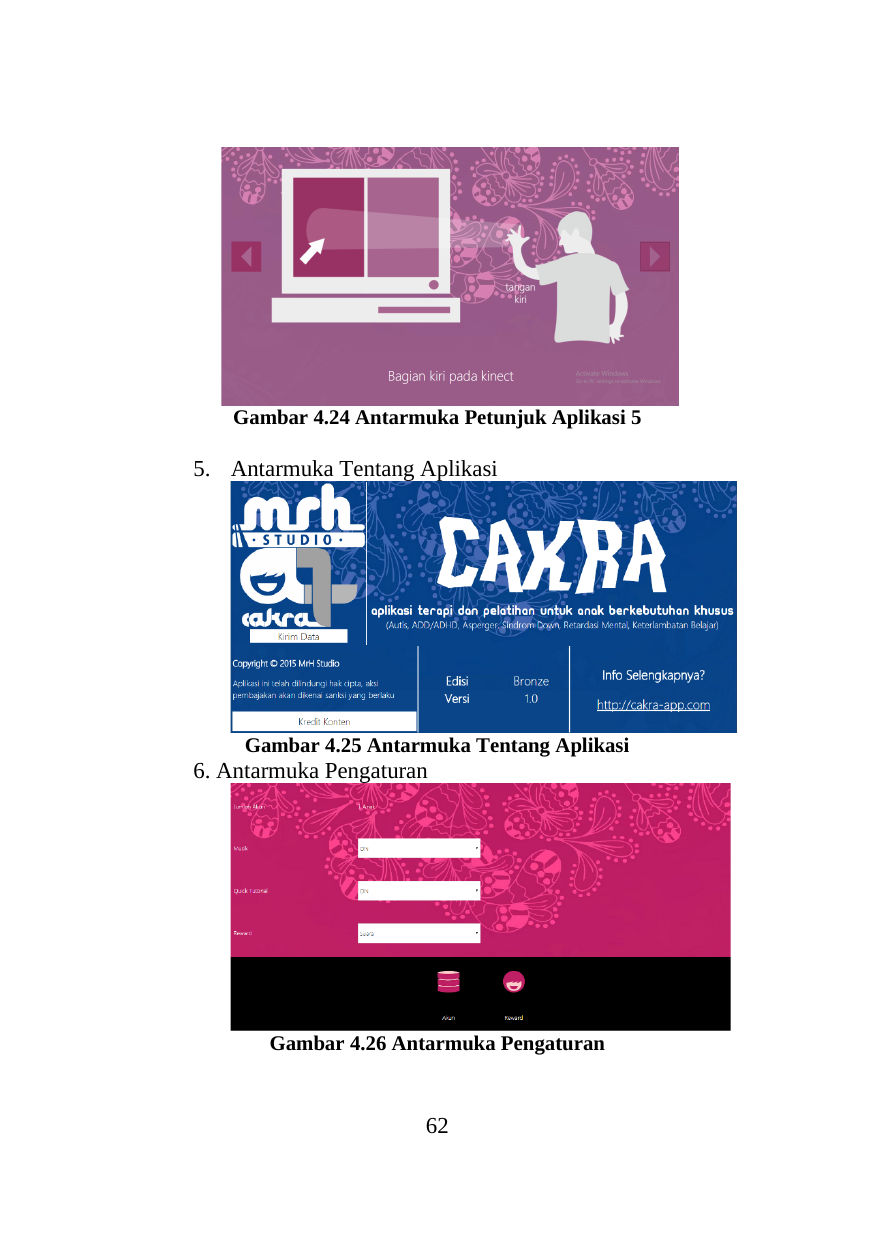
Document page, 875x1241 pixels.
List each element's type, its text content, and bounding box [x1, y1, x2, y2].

picture [221, 147, 679, 406]
picture [230, 783, 731, 1031]
list Antarmuka Tentang Aplikasi [193, 456, 756, 482]
picture [230, 481, 737, 733]
text 6. Antarmuka Pengaturan [153, 757, 756, 783]
